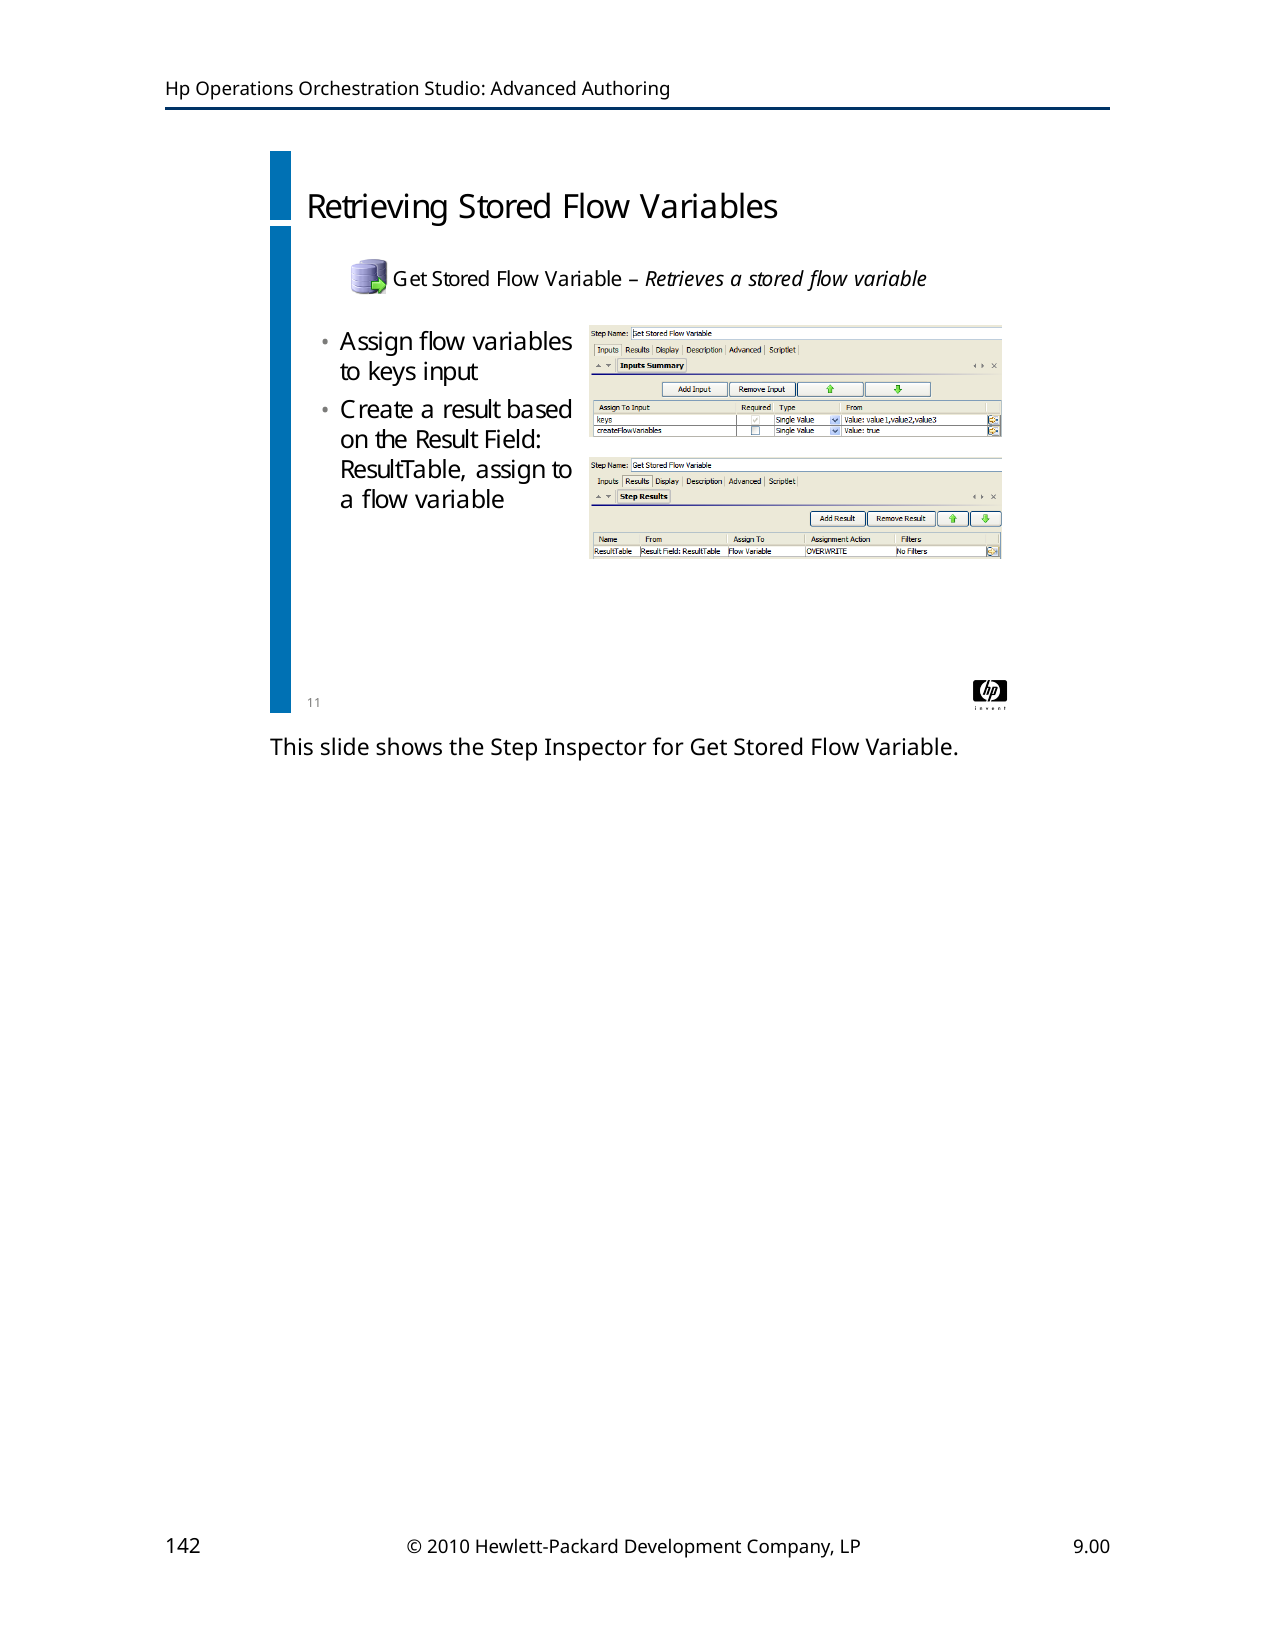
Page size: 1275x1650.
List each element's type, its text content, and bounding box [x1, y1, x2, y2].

text This slide shows the Step Inspector for Get Stored Flow Variable. [270, 730, 1110, 762]
